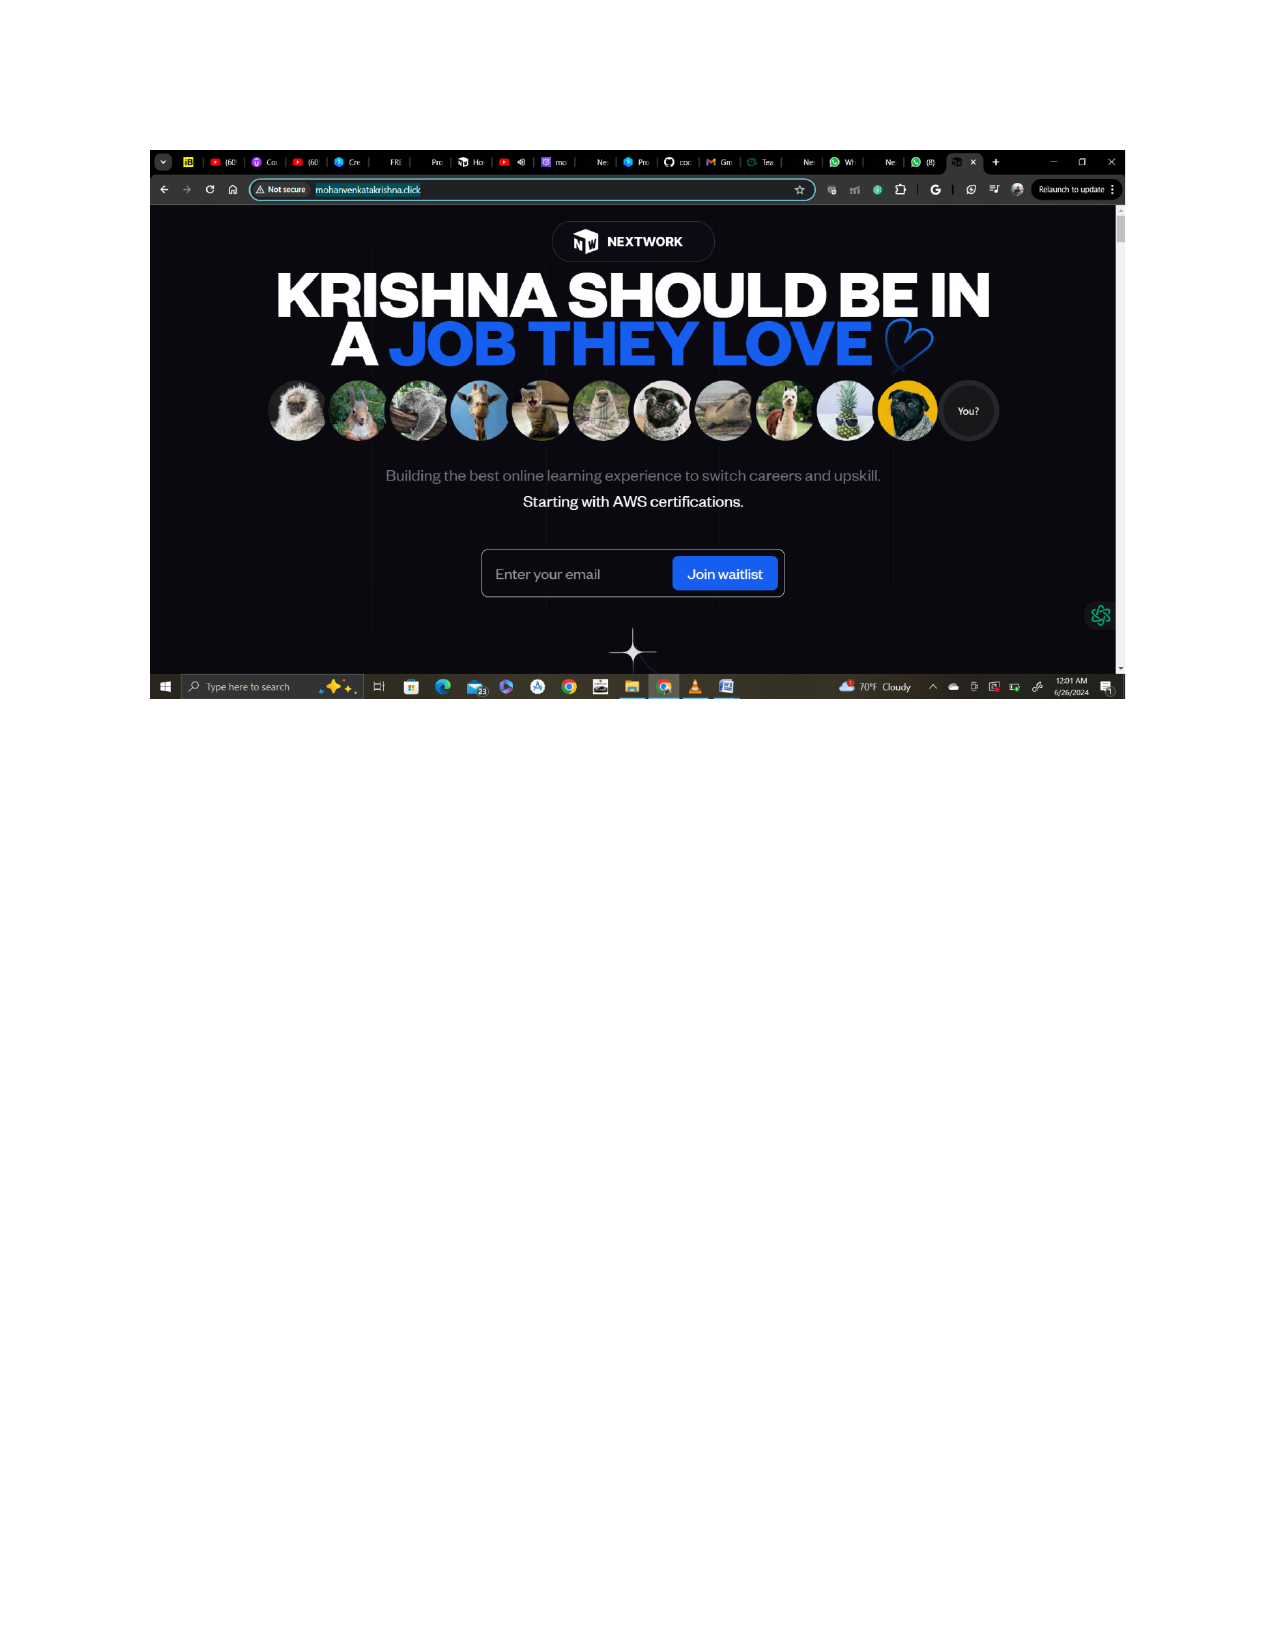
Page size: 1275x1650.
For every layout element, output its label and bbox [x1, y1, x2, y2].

picture [150, 150, 1125, 699]
